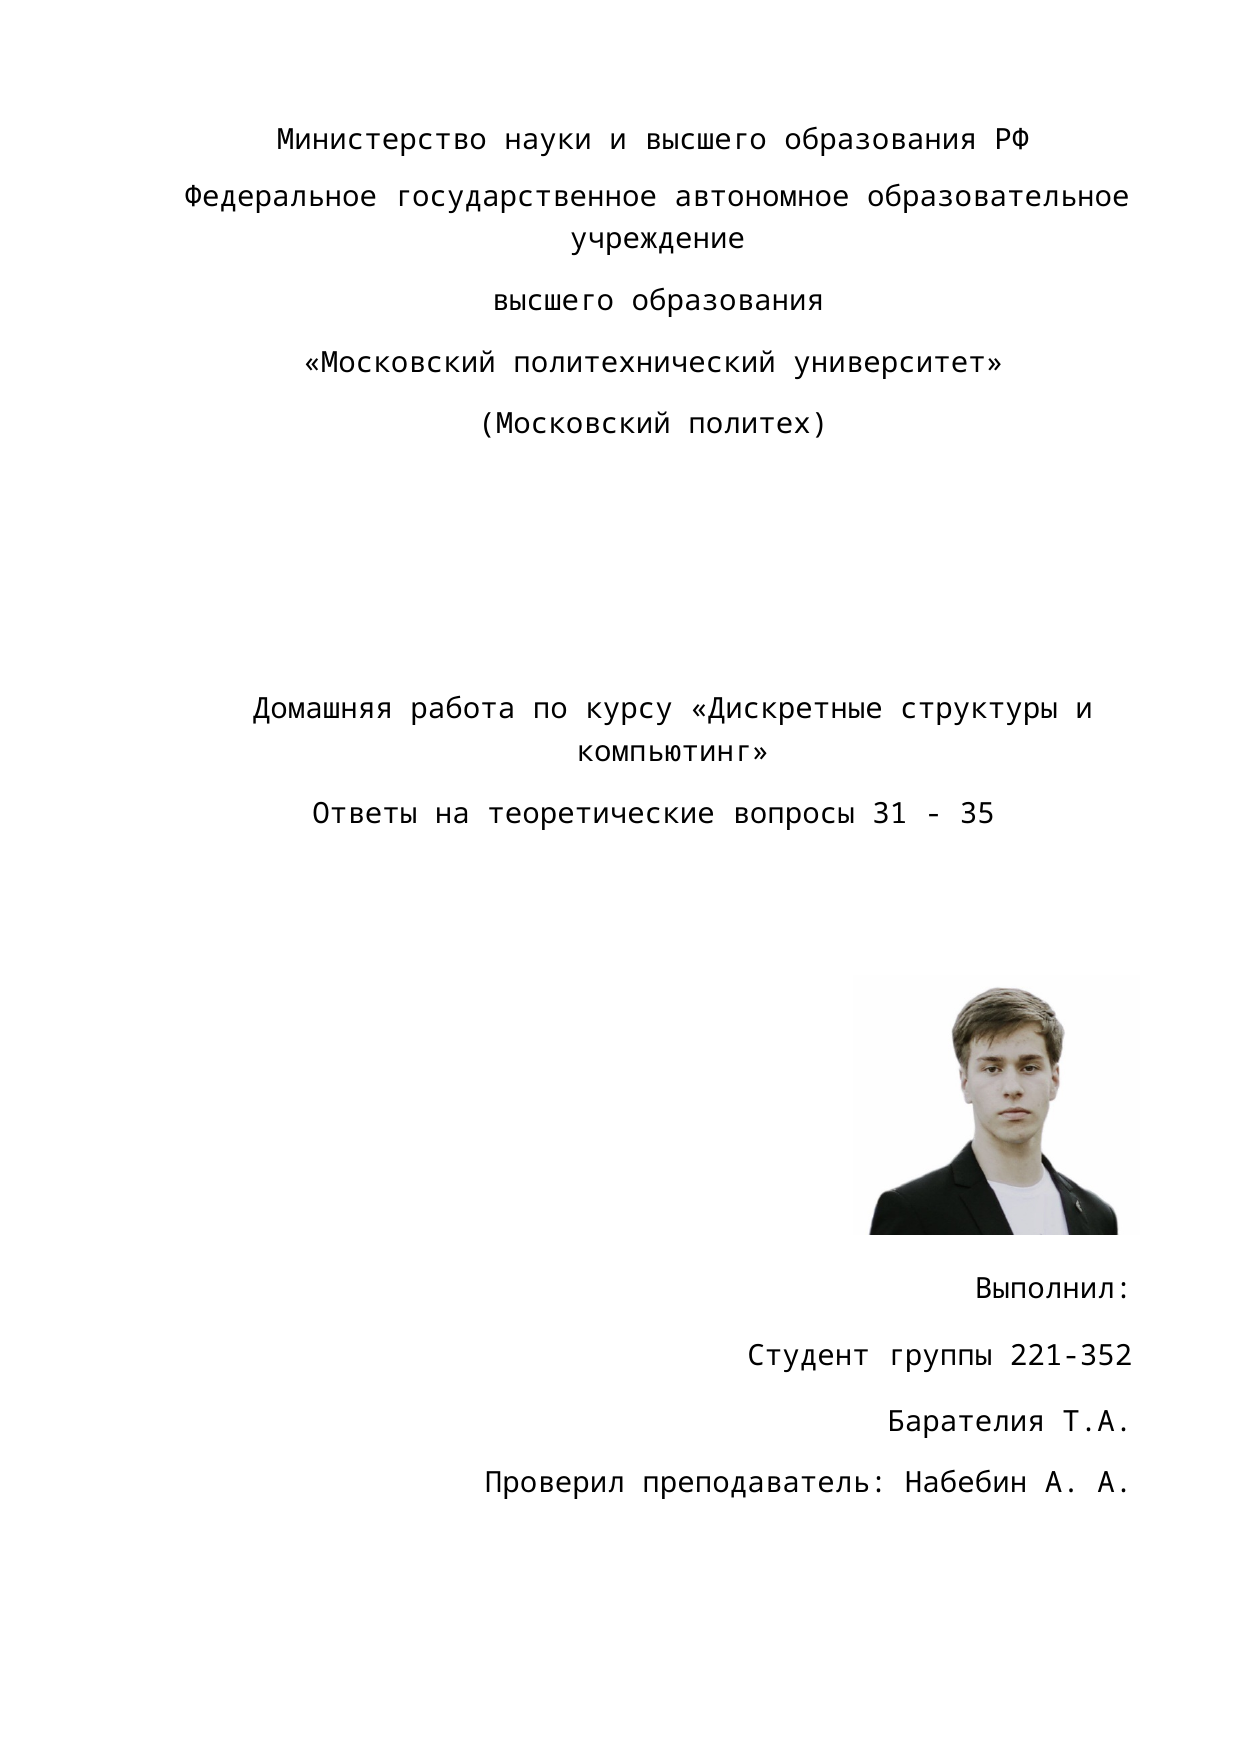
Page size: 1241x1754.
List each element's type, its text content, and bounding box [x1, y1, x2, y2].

text Барателия Т.А. [177, 1400, 1132, 1440]
text «Московский политехнический университет» [177, 341, 1129, 381]
text высшего образования [177, 279, 1138, 319]
text Выполнил: [177, 1268, 1132, 1307]
text Федеральное государственное автономное образовательное учреждение [177, 175, 1137, 257]
text Министерство науки и высшего образования РФ [177, 118, 1128, 158]
text Ответы на теоретические вопросы 31 - 35 [177, 792, 1129, 832]
text (Московский политех) [177, 403, 1129, 442]
picture [852, 975, 1140, 1235]
text Домашняя работа по курсу «Дискретные структуры и компьютинг» [194, 687, 1152, 770]
text Проверил преподаватель: Набебин А. А. [177, 1461, 1132, 1501]
text Студент группы 221-352 [177, 1334, 1132, 1373]
